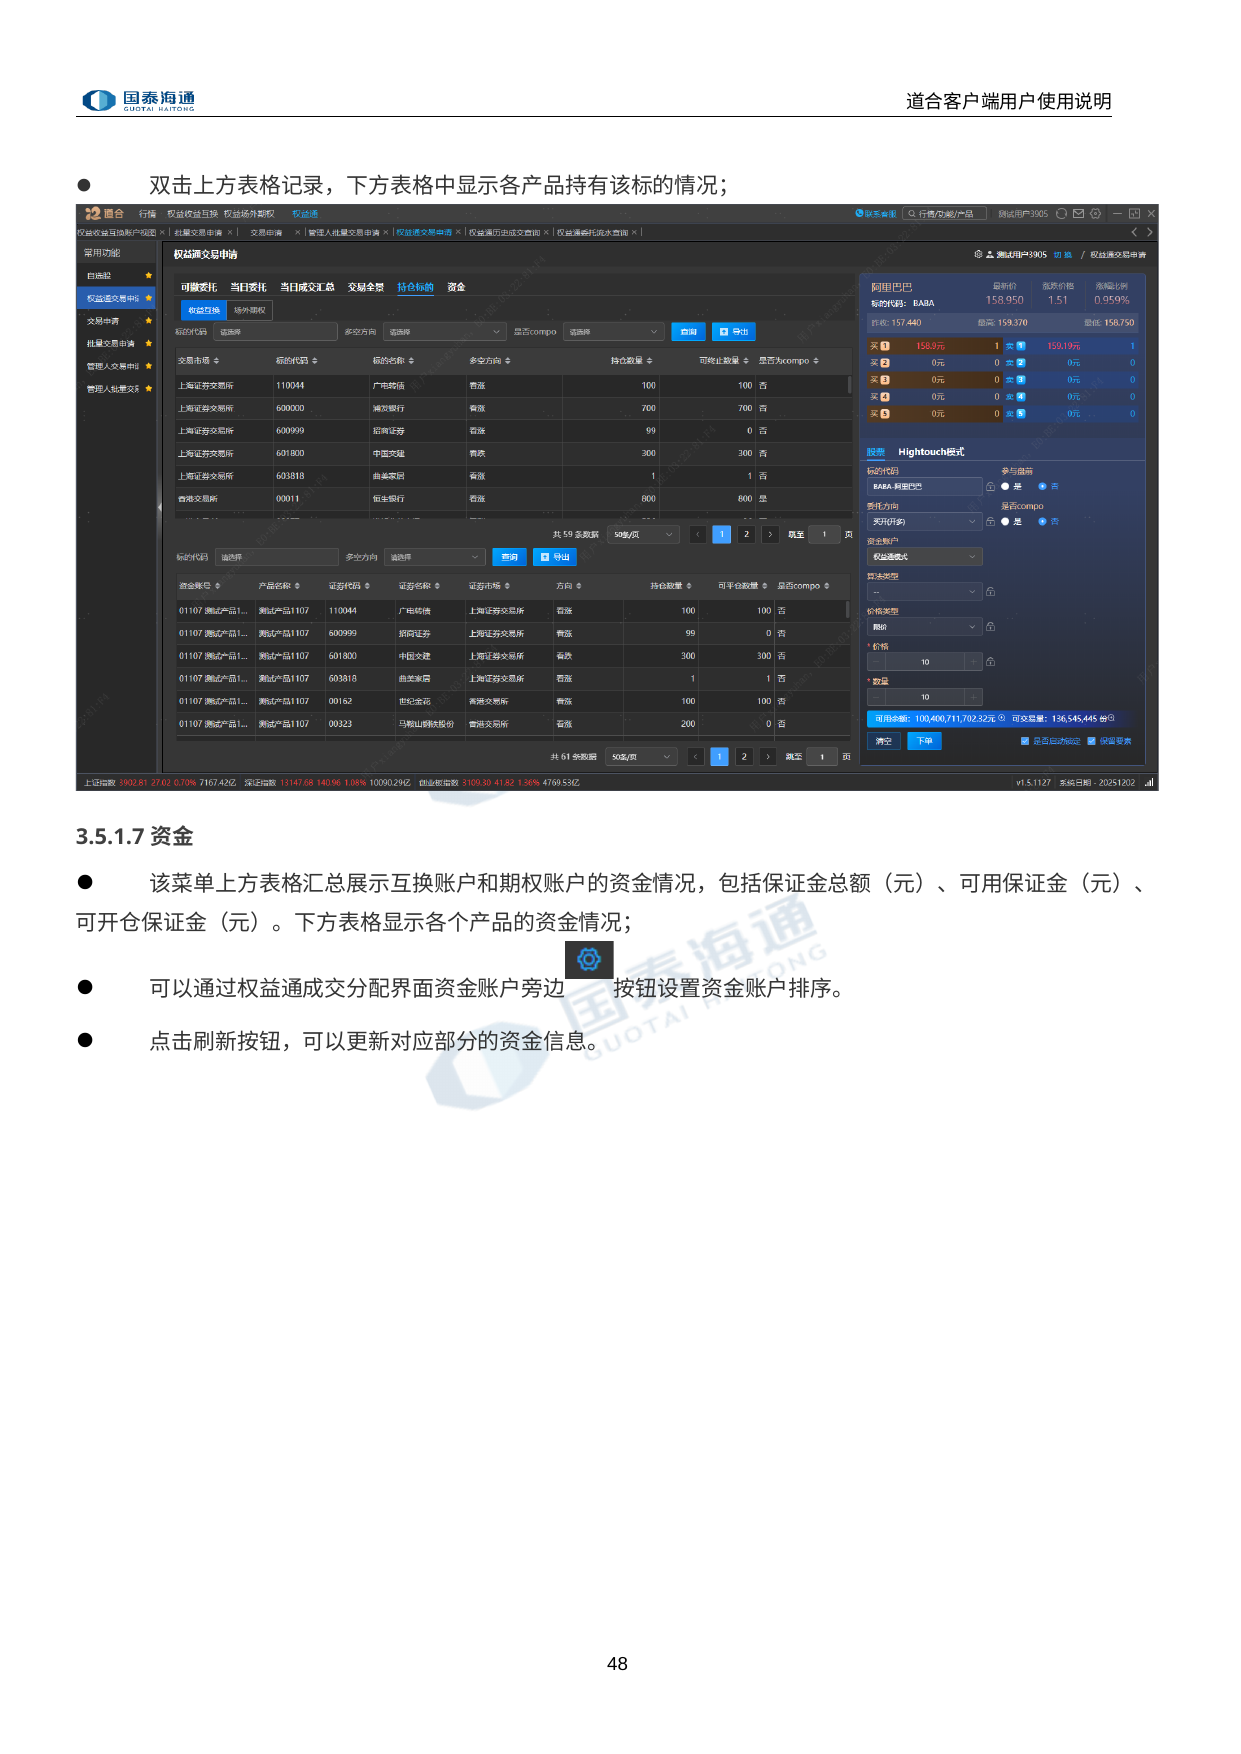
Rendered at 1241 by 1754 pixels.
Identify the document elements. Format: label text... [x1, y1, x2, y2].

list 可以通过权益通成交分配界面资金账户旁边按钮设置资金账户排序。 [76, 941, 1159, 1020]
picture [63, 86, 213, 115]
picture [75, 204, 1159, 791]
list 点击刷新按钮，可以更新对应部分的资金信息。 [76, 1020, 1159, 1060]
picture [565, 941, 614, 979]
list 该菜单上方表格汇总展示互换账户和期权账户的资金情况，包括保证金总额（元）、可用保证金（元）、可开仓保证金（元）。下方表格显示各个产品的资金情况； [76, 862, 1159, 941]
list 双击上方表格记录，下方表格中显示各产品持有该标的情况； [76, 164, 1159, 204]
subtitle 资金 [76, 815, 1159, 855]
